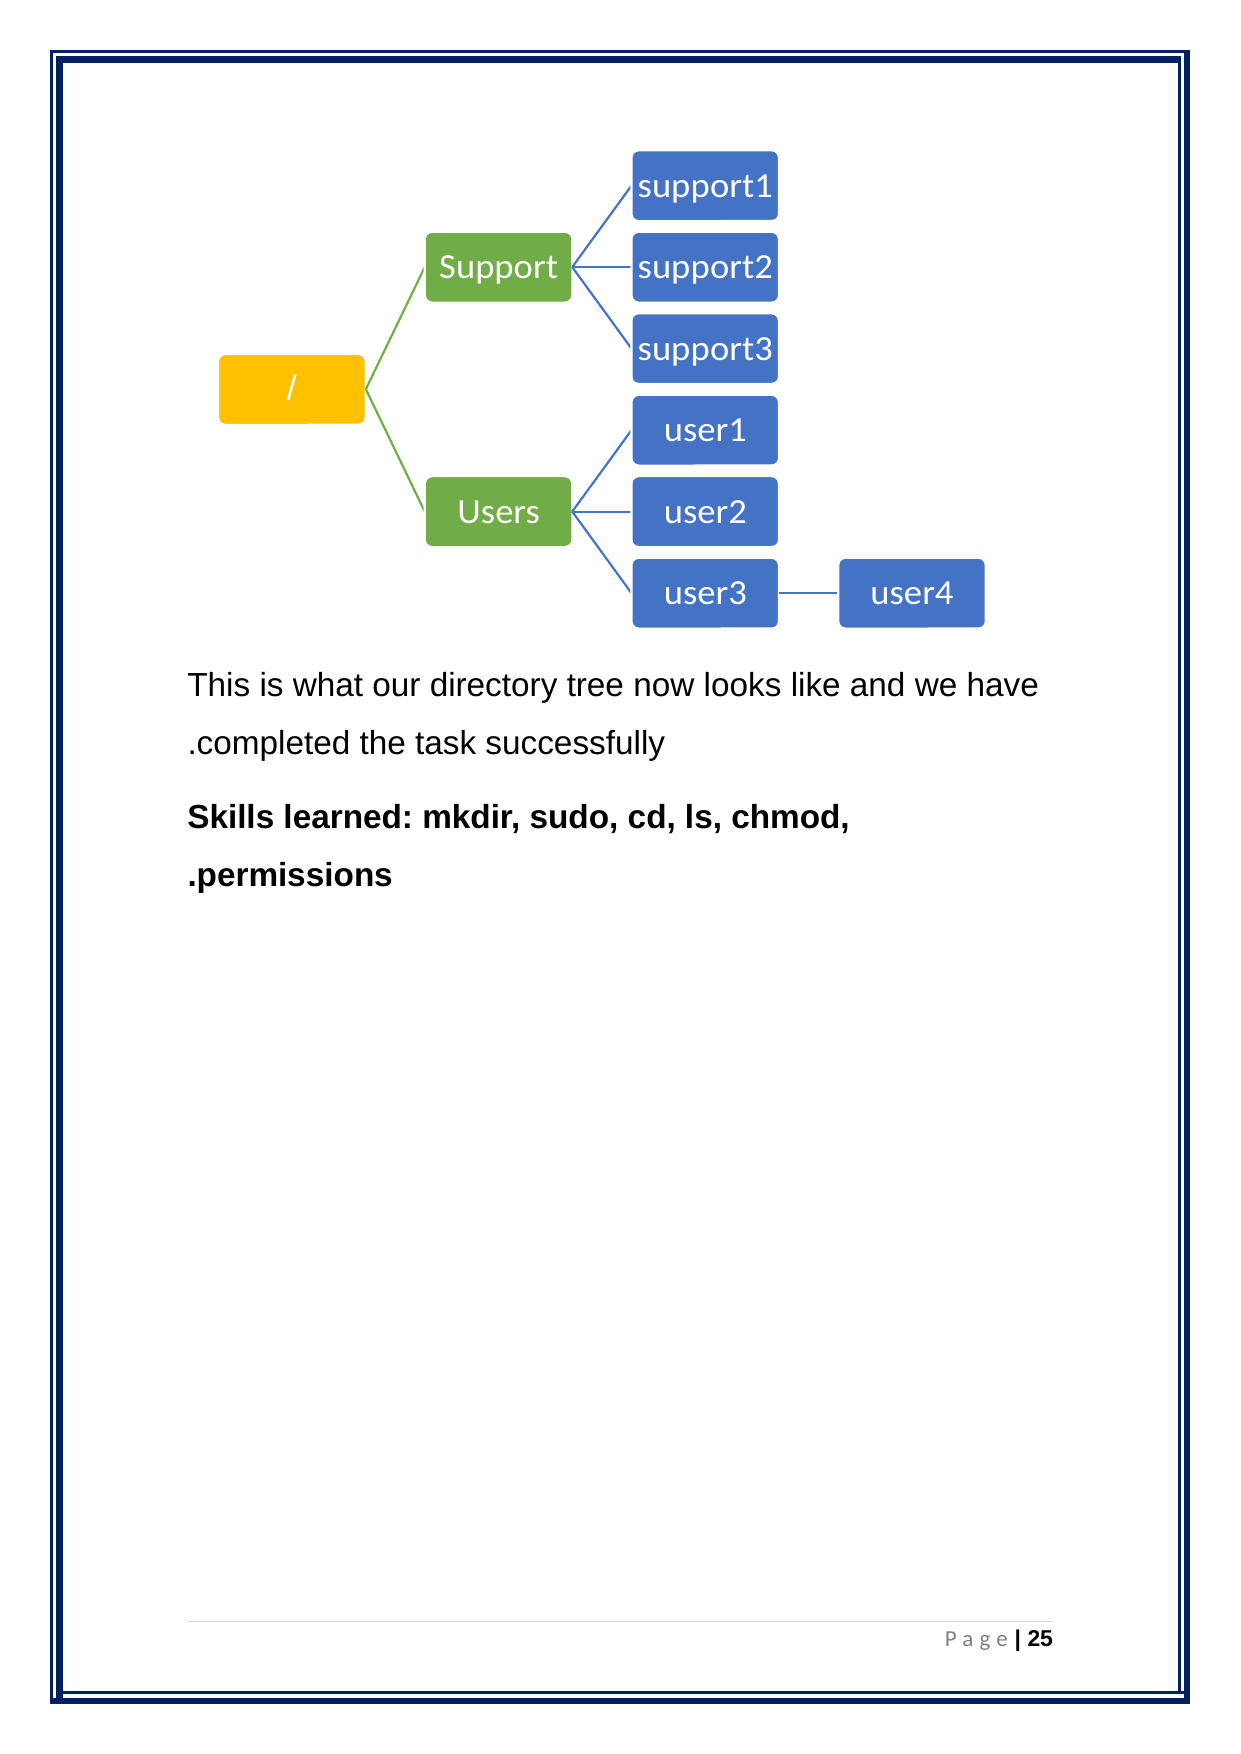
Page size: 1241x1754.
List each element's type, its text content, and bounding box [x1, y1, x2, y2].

text Skills learned: mkdir, sudo, cd, ls, chmod, permissions. [187, 797, 1053, 893]
text This is what our directory tree now looks like and we have completed the task successfully. [187, 665, 1053, 761]
